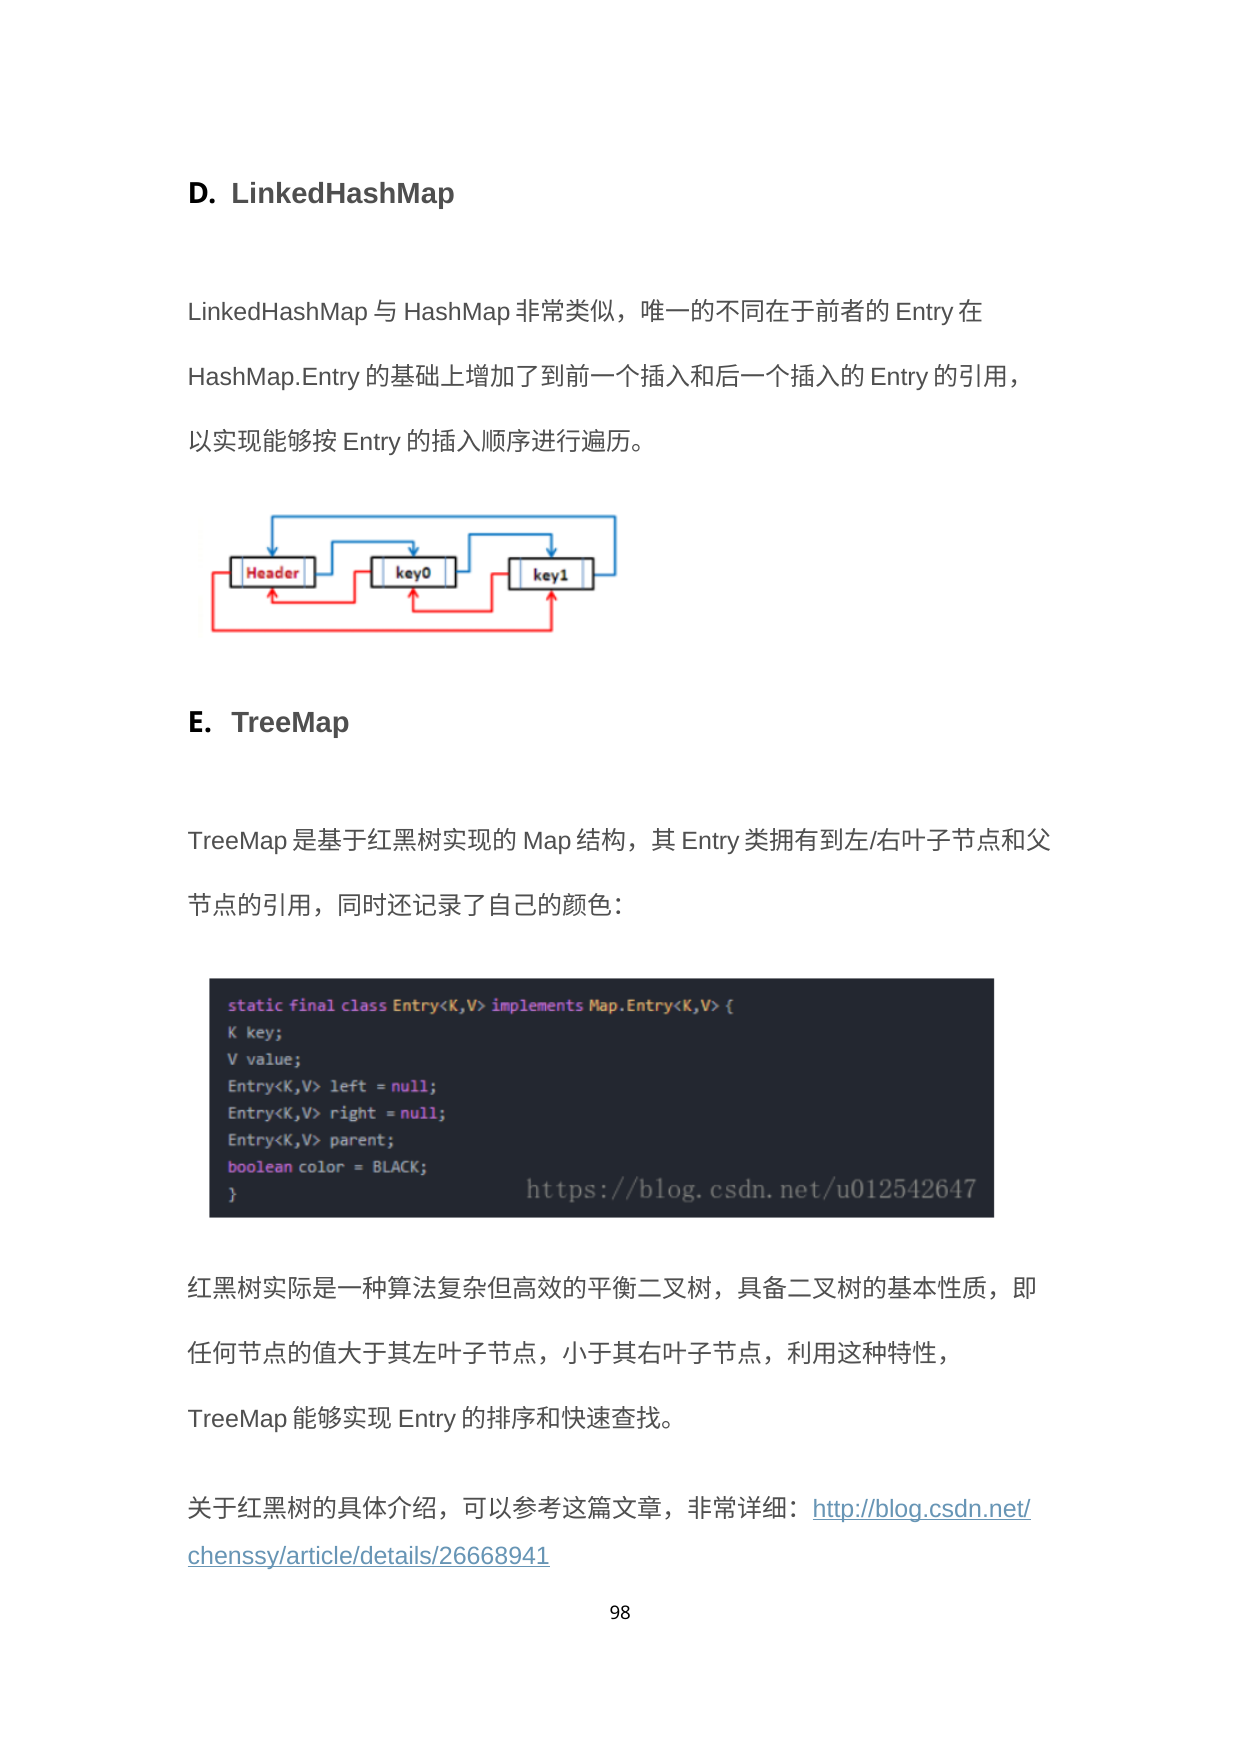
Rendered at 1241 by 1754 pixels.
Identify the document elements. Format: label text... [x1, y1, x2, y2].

text 红黑树实际是一种算法复杂但高效的平衡二叉树，具备二叉树的基本性质，即任何节点的值大于其左叶子节点，小于其右叶子节点，利用这种特性，TreeMap能够实现Entry的排序和快速查找。 [187, 1254, 1053, 1449]
text TreeMap是基于红黑树实现的Map结构，其Entry类拥有到左/右叶子节点和父节点的引用，同时还记录了自己的颜色： [187, 806, 1053, 936]
text 关于红黑树的具体介绍，可以参考这篇文章，非常详细：http://blog.csdn.net/chenssy/article/details/26668941 [187, 1474, 1053, 1571]
picture [187, 961, 1043, 1244]
text LinkedHashMap与HashMap非常类似，唯一的不同在于前者的Entry在HashMap.Entry的基础上增加了到前一个插入和后一个插入的Entry的引用，以实现能够按Entry的插入顺序进行遍历。 [187, 277, 1053, 472]
subtitle LinkedHashMap [187, 160, 1053, 225]
subtitle TreeMap [187, 689, 1053, 754]
picture [187, 497, 689, 649]
